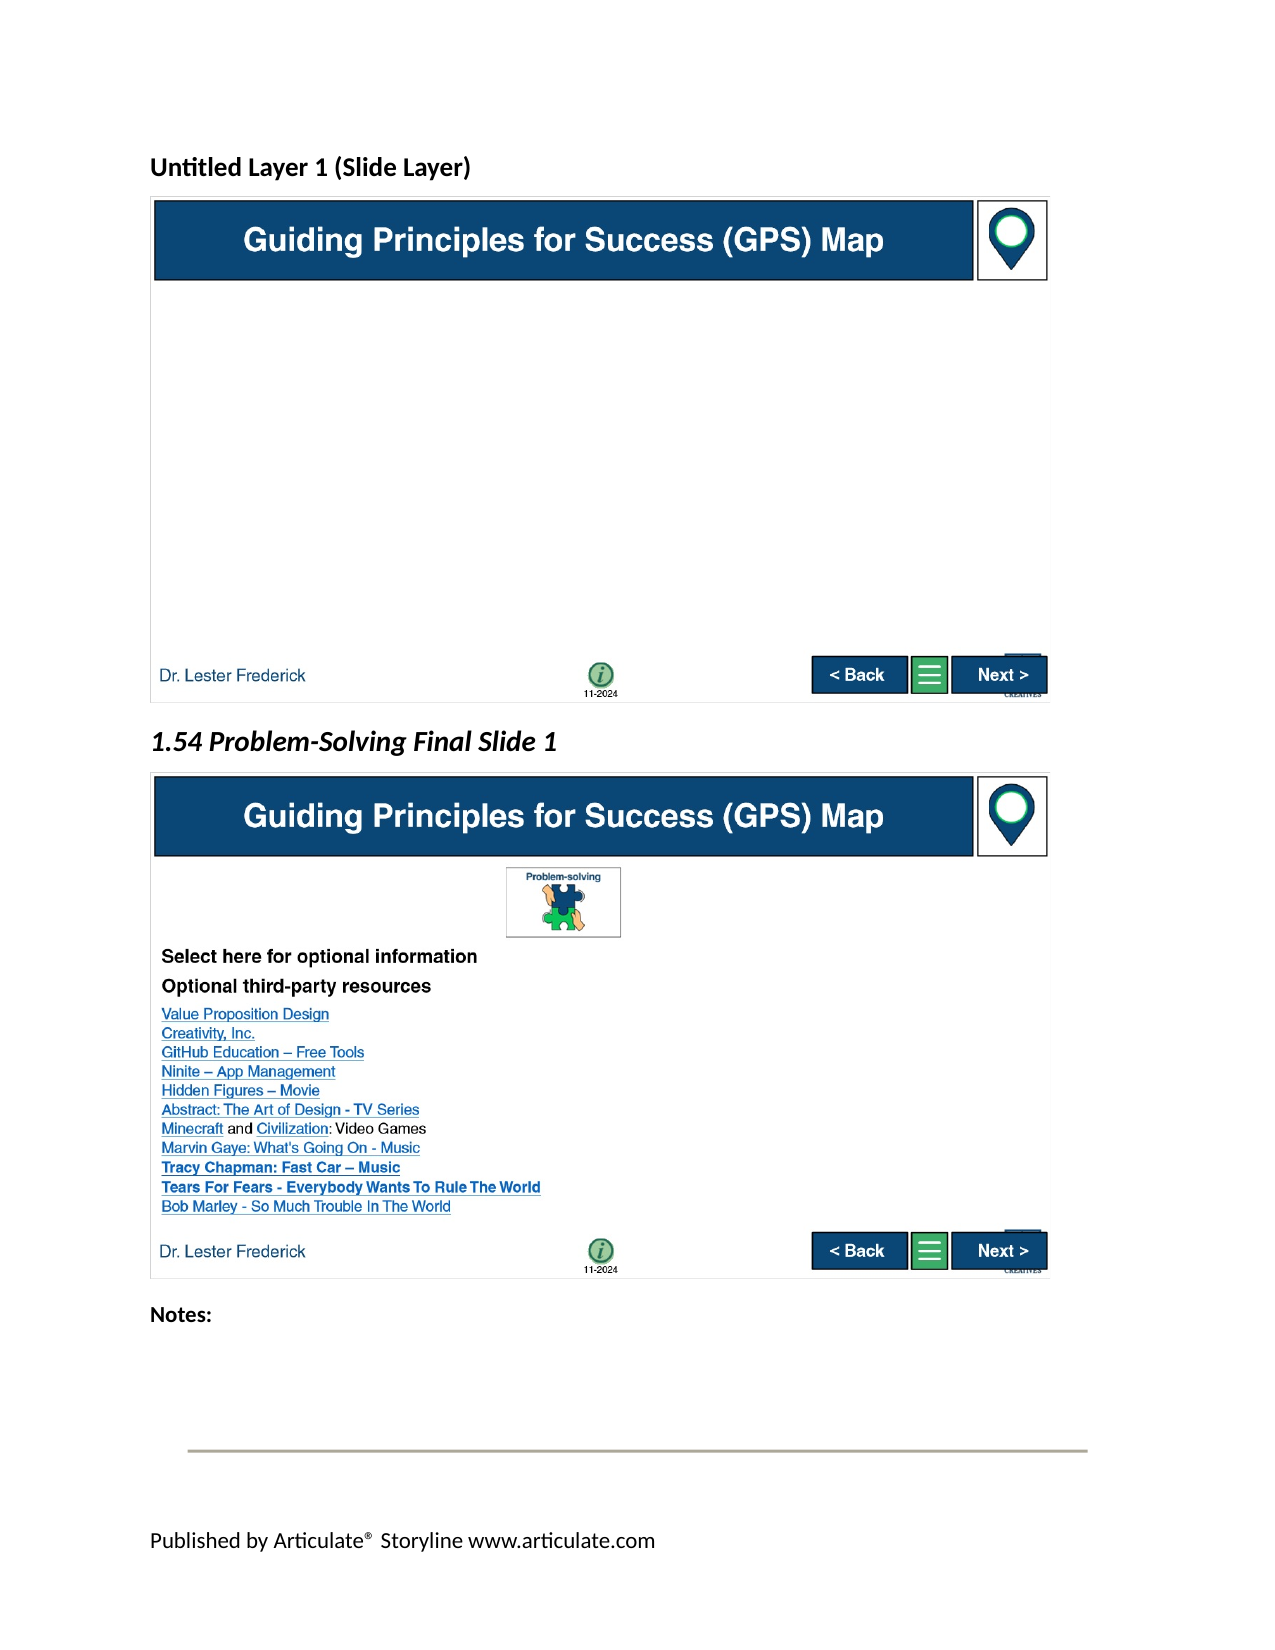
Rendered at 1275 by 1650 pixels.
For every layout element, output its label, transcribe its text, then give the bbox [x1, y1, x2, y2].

subtitle Untitled Layer 1 (Slide Layer) [150, 150, 1125, 183]
text Notes: [150, 1300, 1125, 1328]
subtitle 1.54 Problem-Solving Final Slide 1 [150, 723, 1125, 759]
